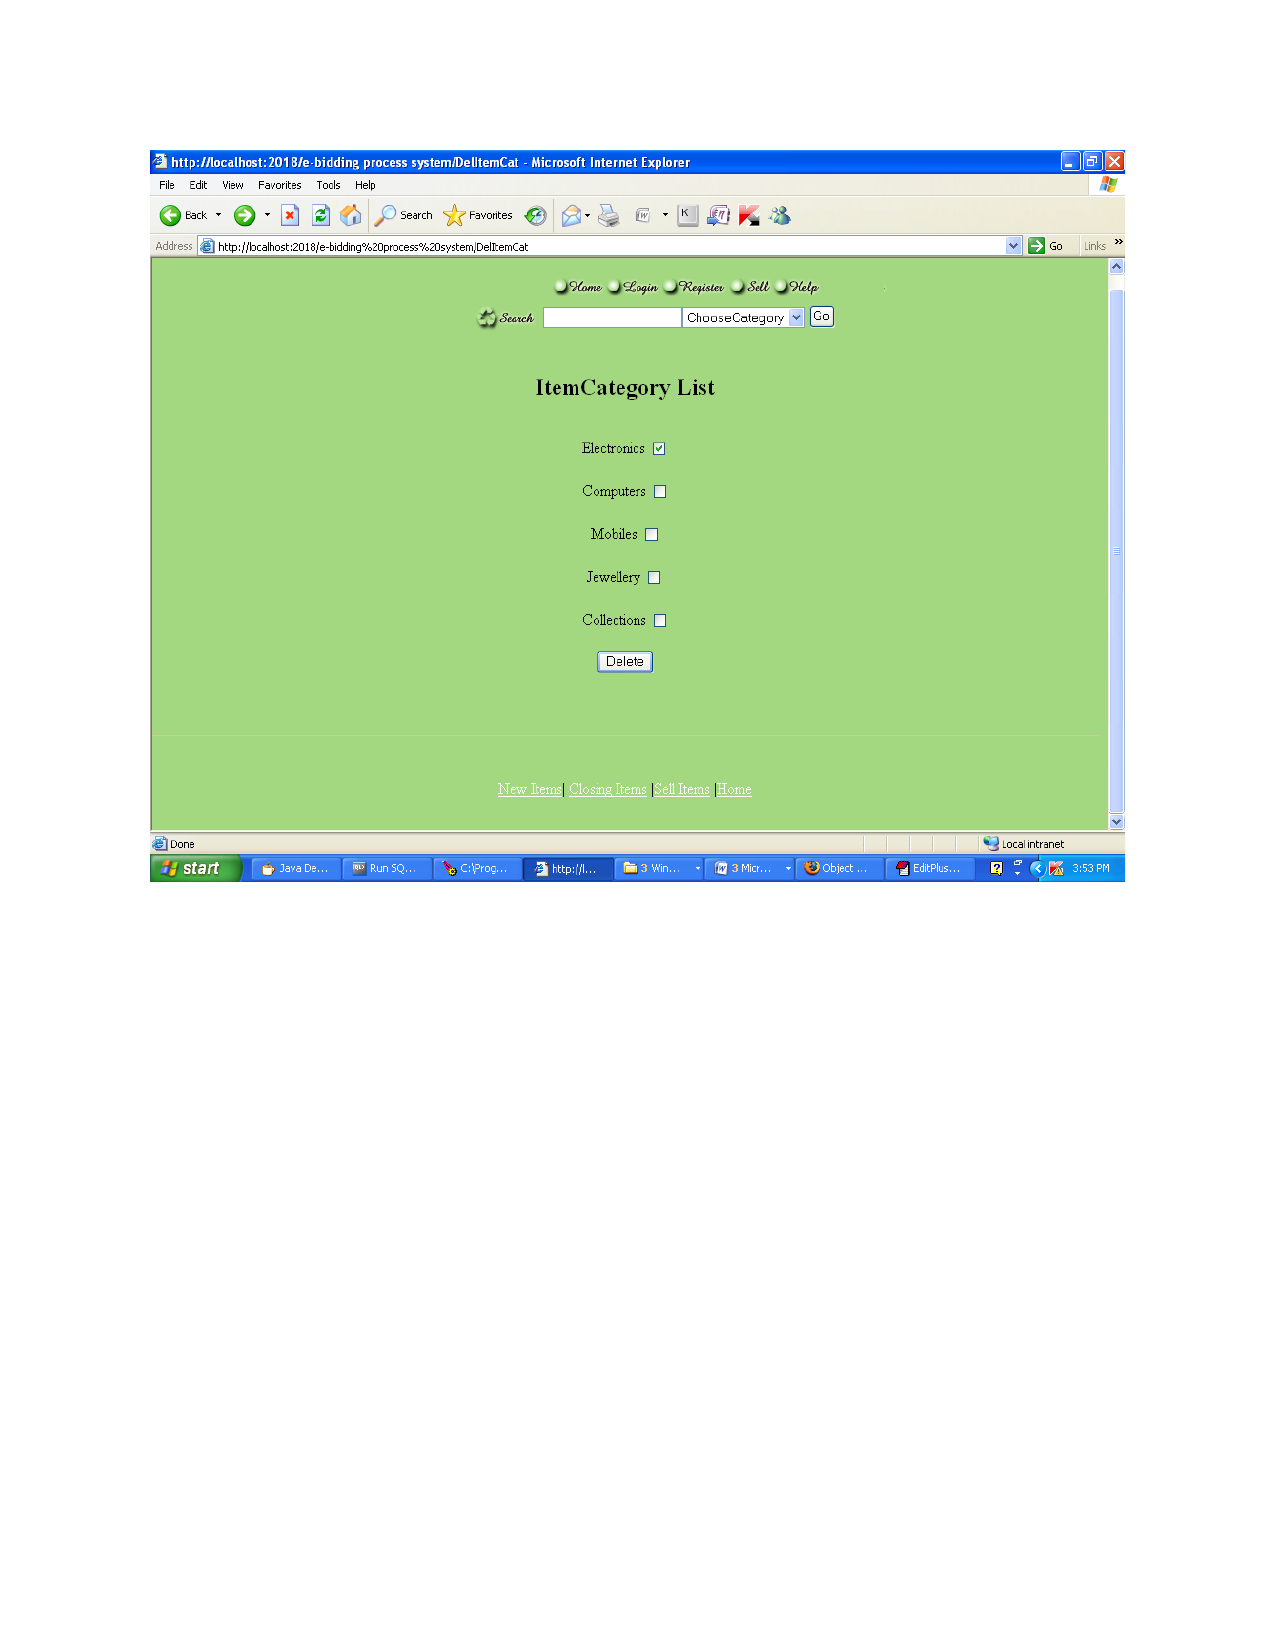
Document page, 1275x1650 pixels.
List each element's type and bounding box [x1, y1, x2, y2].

picture [150, 150, 1125, 882]
